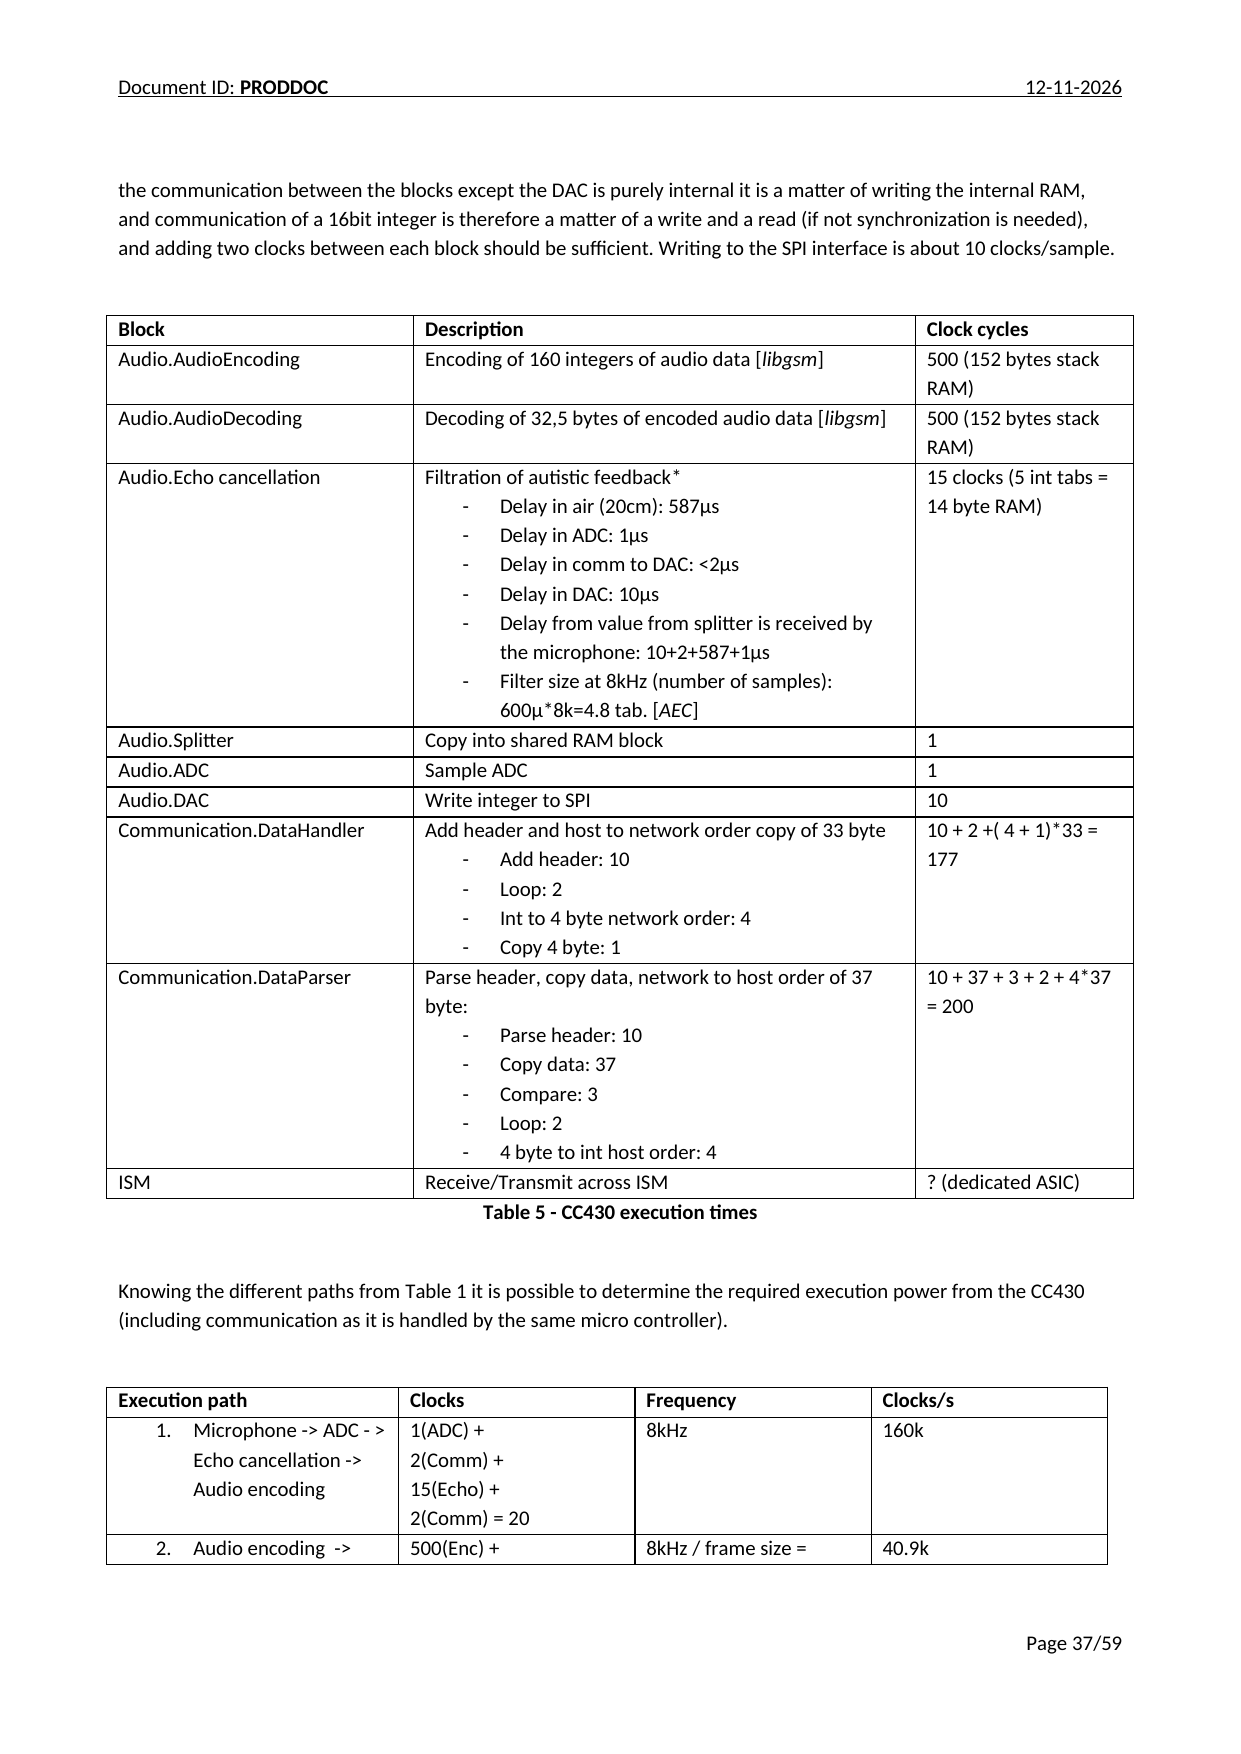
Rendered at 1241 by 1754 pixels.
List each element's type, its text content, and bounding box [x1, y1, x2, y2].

text Table 5 - CC430 execution times [118, 1199, 1122, 1224]
table_cell Add header and host to network order copy of 33 byte Add header: 10 Loop: 2 Int to 4 byte network order: 4 Copy 4 byte: 1 [414, 818, 915, 963]
table_cell ISM [107, 1169, 413, 1198]
text Knowing the different paths from Table 1 it is possible to determine the required execution power from the CC430 (including communication as it is handled by the same micro controller). [118, 1278, 1122, 1333]
table_header Clocks/s [872, 1388, 1107, 1417]
table_cell 15 clocks (5 int tabs = 14 byte RAM) [916, 464, 1133, 726]
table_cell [107, 1535, 398, 1564]
table_cell Encoding of 160 integers of audio data [libgsm] [414, 346, 915, 404]
table_cell 160k [872, 1418, 1107, 1534]
table_cell Filtration of autistic feedback* Delay in air (20cm): 587µs Delay in ADC: 1µs Delay in comm to DAC: <2µs Delay in DAC: 10µs Delay from value from splitter is received by the microphone: 10+2+587+1µs Filter size at 8kHz (number of samples): 600µ*8k=4.8 tab. [AEC] [414, 464, 915, 726]
table_header Frequency [636, 1388, 871, 1417]
table_cell Sample ADC [414, 758, 915, 786]
table_cell Write integer to SPI [414, 788, 915, 816]
table_cell Microphone -> ADC - > Echo cancellation -> Audio encoding [107, 1418, 398, 1534]
table_cell 1 [916, 728, 1133, 756]
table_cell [636, 1535, 871, 1564]
table_cell 1 [916, 758, 1133, 786]
table_cell Audio.DAC [107, 788, 413, 816]
table_cell 500 (152 bytes stack RAM) [916, 405, 1133, 463]
table_cell 8kHz [636, 1418, 871, 1534]
table_header Clock cycles [916, 316, 1133, 345]
table_header Block [107, 316, 413, 345]
table_cell ? (dedicated ASIC) [916, 1169, 1133, 1198]
table_cell Audio.Splitter [107, 728, 413, 756]
table_header Clocks [399, 1388, 634, 1417]
table_cell Audio.ADC [107, 758, 413, 786]
table_cell Receive/Transmit across ISM [414, 1169, 915, 1198]
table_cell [399, 1535, 634, 1564]
table_cell Parse header, copy data, network to host order of 37 byte: Parse header: 10 Copy data: 37 Compare: 3 Loop: 2 4 byte to int host order: 4 [414, 964, 915, 1168]
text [118, 177, 1122, 261]
table_header Execution path [107, 1388, 398, 1417]
table_header Description [414, 316, 915, 345]
table_cell Audio.Echo cancellation [107, 464, 413, 726]
table_cell Communication.DataHandler [107, 818, 413, 963]
table_cell 1(ADC) + 2(Comm) + 15(Echo) + 2(Comm) = 20 [399, 1418, 634, 1534]
table_cell Communication.DataParser [107, 964, 413, 1168]
table_cell 10 [916, 788, 1133, 816]
table_cell Decoding of 32,5 bytes of encoded audio data [libgsm] [414, 405, 915, 463]
table_cell Audio.AudioDecoding [107, 405, 413, 463]
table_cell 40.9k [872, 1535, 1107, 1564]
table_cell 500 (152 bytes stack RAM) [916, 346, 1133, 404]
table_cell 10 + 2 +( 4 + 1)*33 = 177 [916, 818, 1133, 963]
table_cell Audio.AudioEncoding [107, 346, 413, 404]
table_cell Copy into shared RAM block [414, 728, 915, 756]
table_cell 10 + 37 + 3 + 2 + 4*37 = 200 [916, 964, 1133, 1168]
